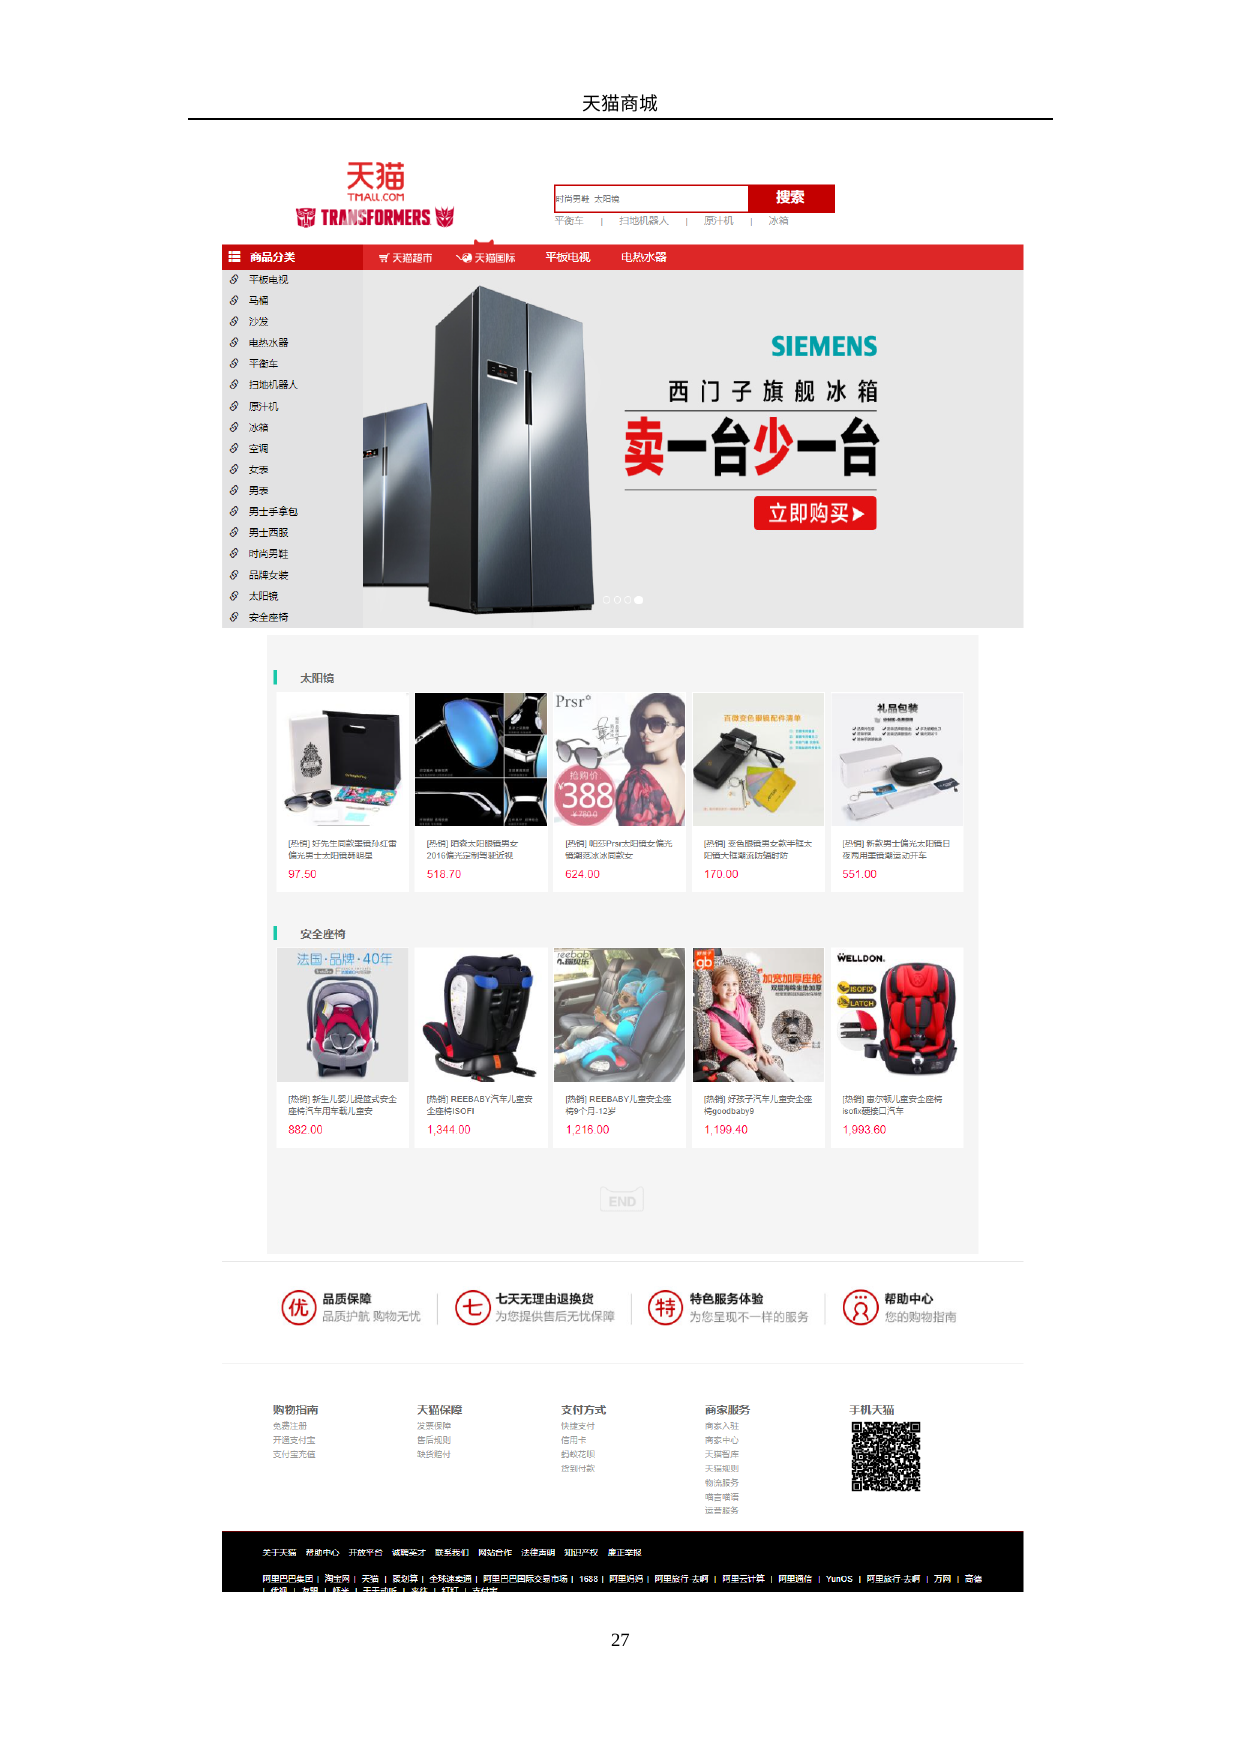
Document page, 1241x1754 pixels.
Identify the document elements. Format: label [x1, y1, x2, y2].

picture [187, 162, 1053, 1592]
